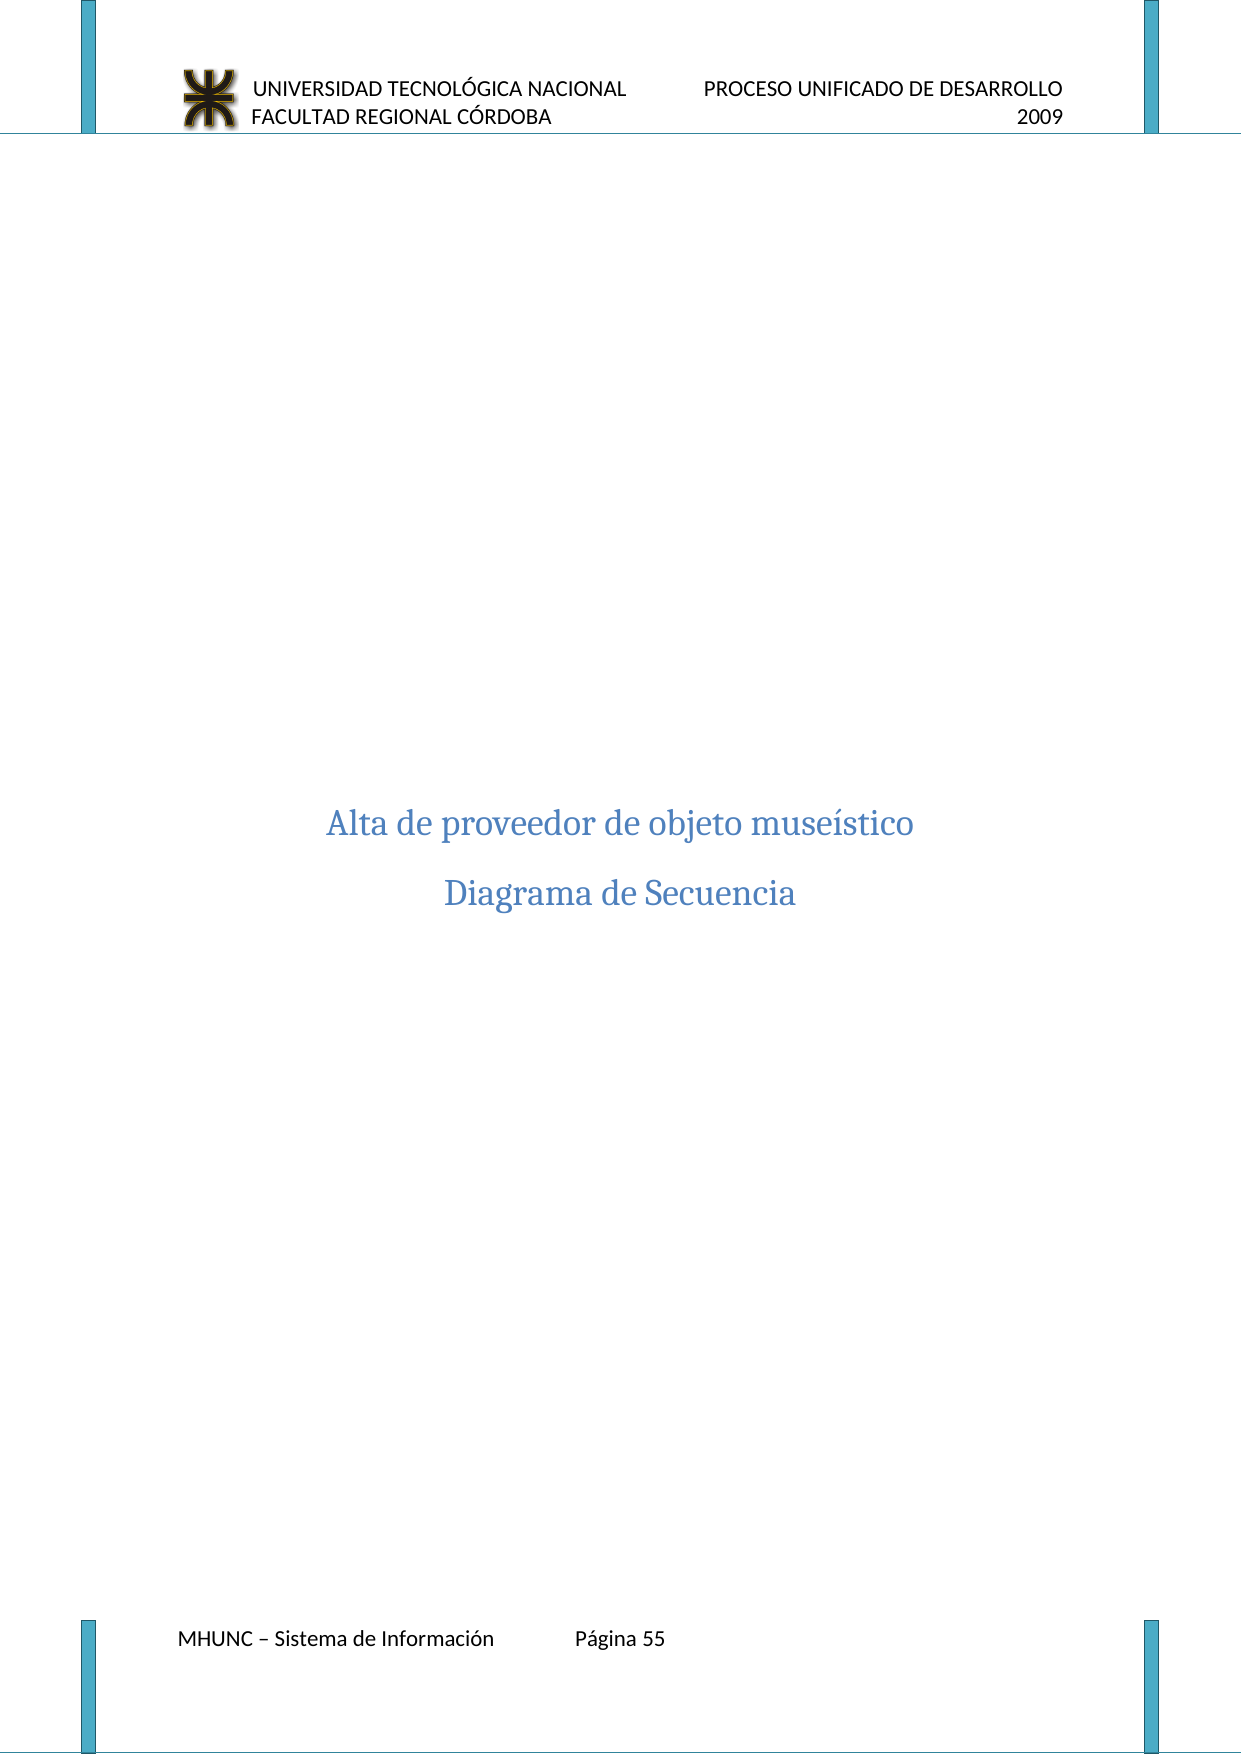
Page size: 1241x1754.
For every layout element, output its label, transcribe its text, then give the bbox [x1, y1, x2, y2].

subtitle Diagrama de Secuencia [177, 872, 1063, 915]
picture [182, 68, 239, 132]
subtitle Alta de proveedor de objeto museístico [177, 801, 1063, 844]
